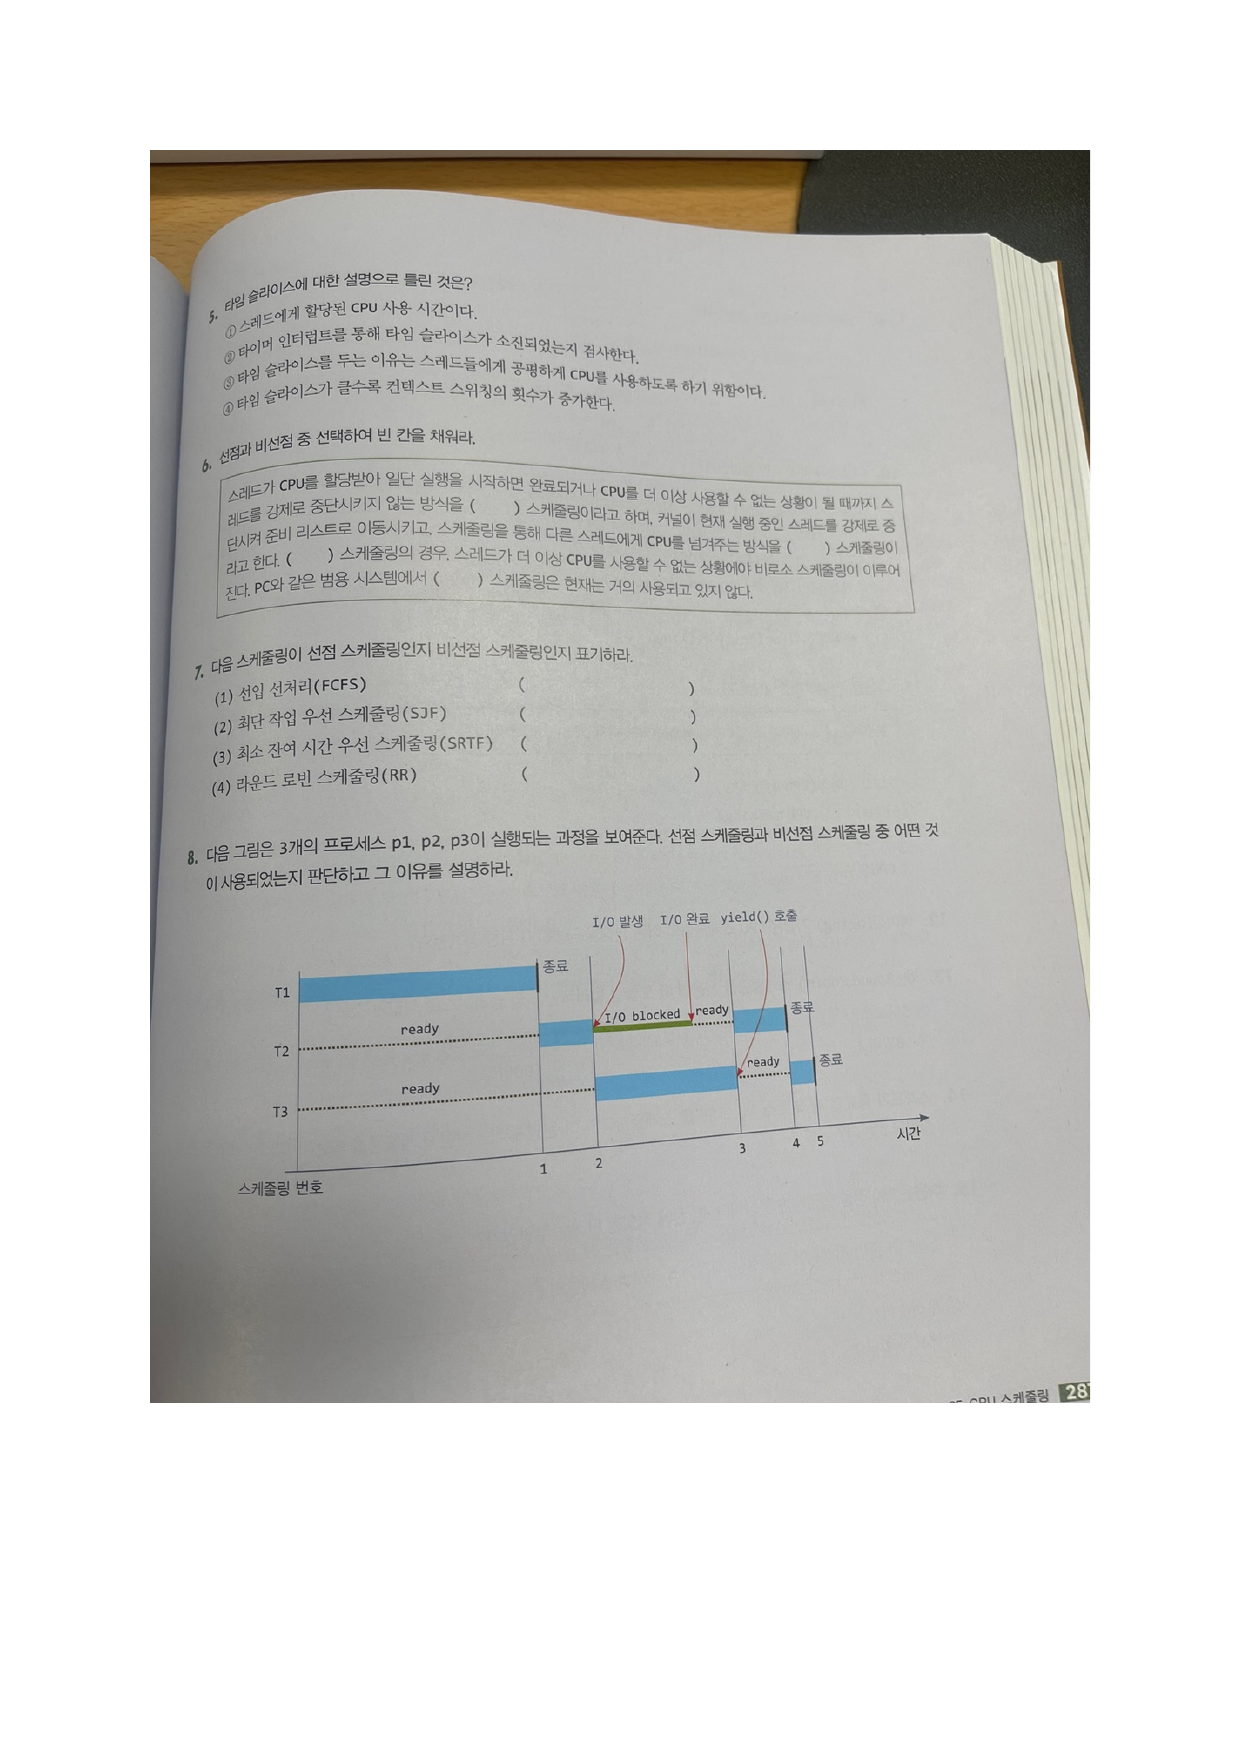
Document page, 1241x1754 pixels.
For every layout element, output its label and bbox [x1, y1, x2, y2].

picture [150, 150, 1091, 1403]
